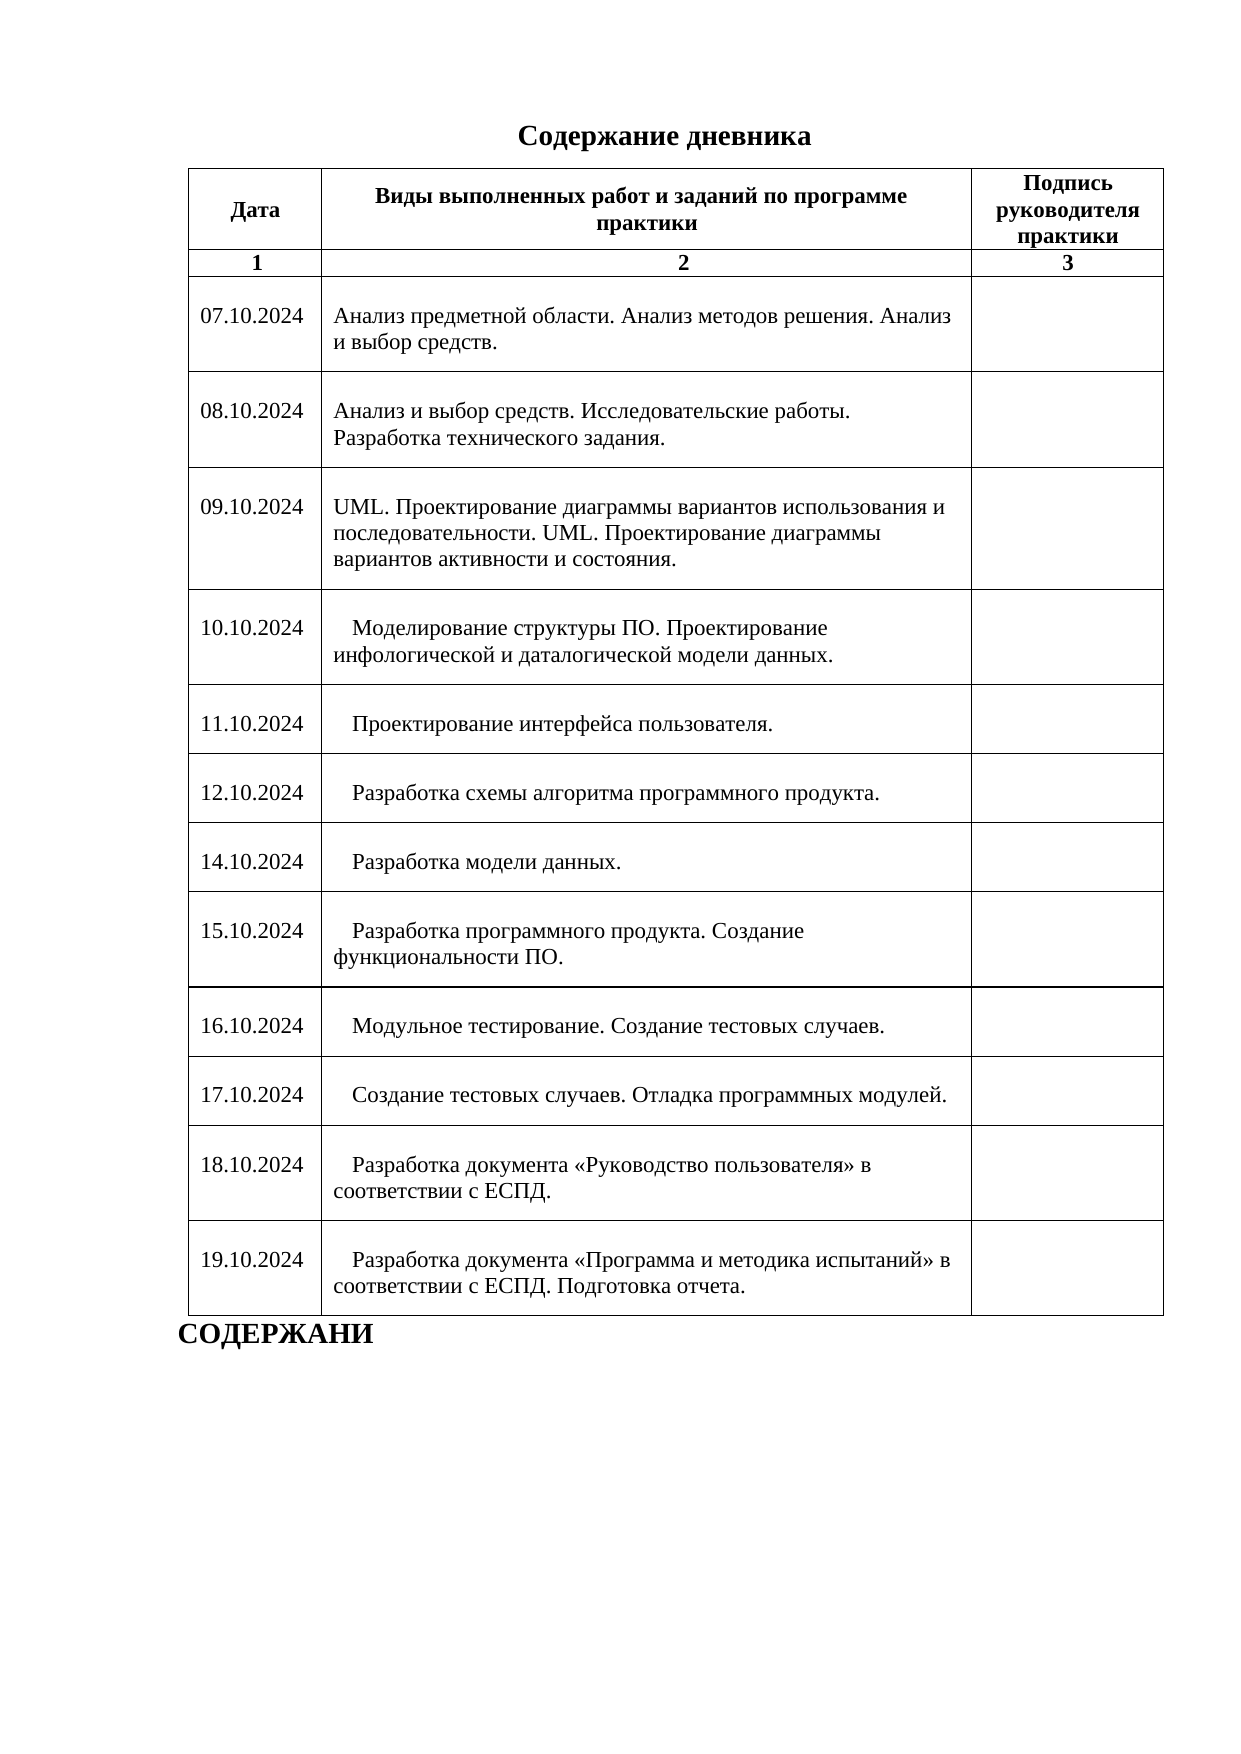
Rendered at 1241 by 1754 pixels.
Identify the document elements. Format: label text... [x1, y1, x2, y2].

text Содержание дневника [177, 118, 1152, 152]
table_cell [972, 1221, 1163, 1315]
table_cell Создание тестовых случаев. Отладка программных модулей. [322, 1057, 971, 1124]
table_header Дата [189, 169, 321, 248]
table_cell [972, 468, 1163, 588]
table_cell Разработка документа «Руководство пользователя» в соответствии с ЕСПД. [322, 1126, 971, 1220]
table_cell [972, 754, 1163, 822]
table_cell [972, 892, 1163, 986]
table_cell [972, 988, 1163, 1056]
table_cell 2 [322, 250, 971, 276]
table_cell 09.10.2024 [189, 468, 321, 588]
table_cell Анализ предметной области. Анализ методов решения. Анализ и выбор средств. [322, 277, 971, 371]
table_cell [972, 590, 1163, 684]
table_cell 3 [972, 250, 1163, 276]
table_cell 12.10.2024 [189, 754, 321, 822]
table_cell 19.10.2024 [189, 1221, 321, 1315]
table_header Подпись руководителя практики [972, 169, 1163, 248]
table_cell Модульное тестирование. Создание тестовых случаев. [322, 988, 971, 1056]
table_cell 07.10.2024 [189, 277, 321, 371]
table_cell 15.10.2024 [189, 892, 321, 986]
table_cell Разработка модели данных. [322, 823, 971, 891]
table_cell Моделирование структуры ПО. Проектирование инфологической и даталогической модели данных. [322, 590, 971, 684]
table_cell [972, 685, 1163, 753]
table_cell [972, 1057, 1163, 1124]
table_cell Проектирование интерфейса пользователя. [322, 685, 971, 753]
table_cell 14.10.2024 [189, 823, 321, 891]
table_header Виды выполненных работ и заданий по программе практики [322, 169, 971, 248]
table_cell 1 [189, 250, 321, 276]
table_cell Разработка схемы алгоритма программного продукта. [322, 754, 971, 822]
table_cell Разработка документа «Программа и методика испытаний» в соответствии с ЕСПД. Подготовка отчета. [322, 1221, 971, 1315]
table_cell 08.10.2024 [189, 372, 321, 467]
table_cell Разработка программного продукта. Создание функциональности ПО. [322, 892, 971, 986]
table_cell 10.10.2024 [189, 590, 321, 684]
table_cell 16.10.2024 [189, 988, 321, 1056]
table_cell 11.10.2024 [189, 685, 321, 753]
table_cell 17.10.2024 [189, 1057, 321, 1124]
table_cell [972, 372, 1163, 467]
table_cell [972, 1126, 1163, 1220]
table_cell 18.10.2024 [189, 1126, 321, 1220]
table_cell [972, 277, 1163, 371]
table_cell [972, 823, 1163, 891]
table_cell UML. Проектирование диаграммы вариантов использования и последовательности. UML. Проектирование диаграммы вариантов активности и состояния. [322, 468, 971, 588]
table_cell Анализ и выбор средств. Исследовательские работы. Разработка технического задания. [322, 372, 971, 467]
